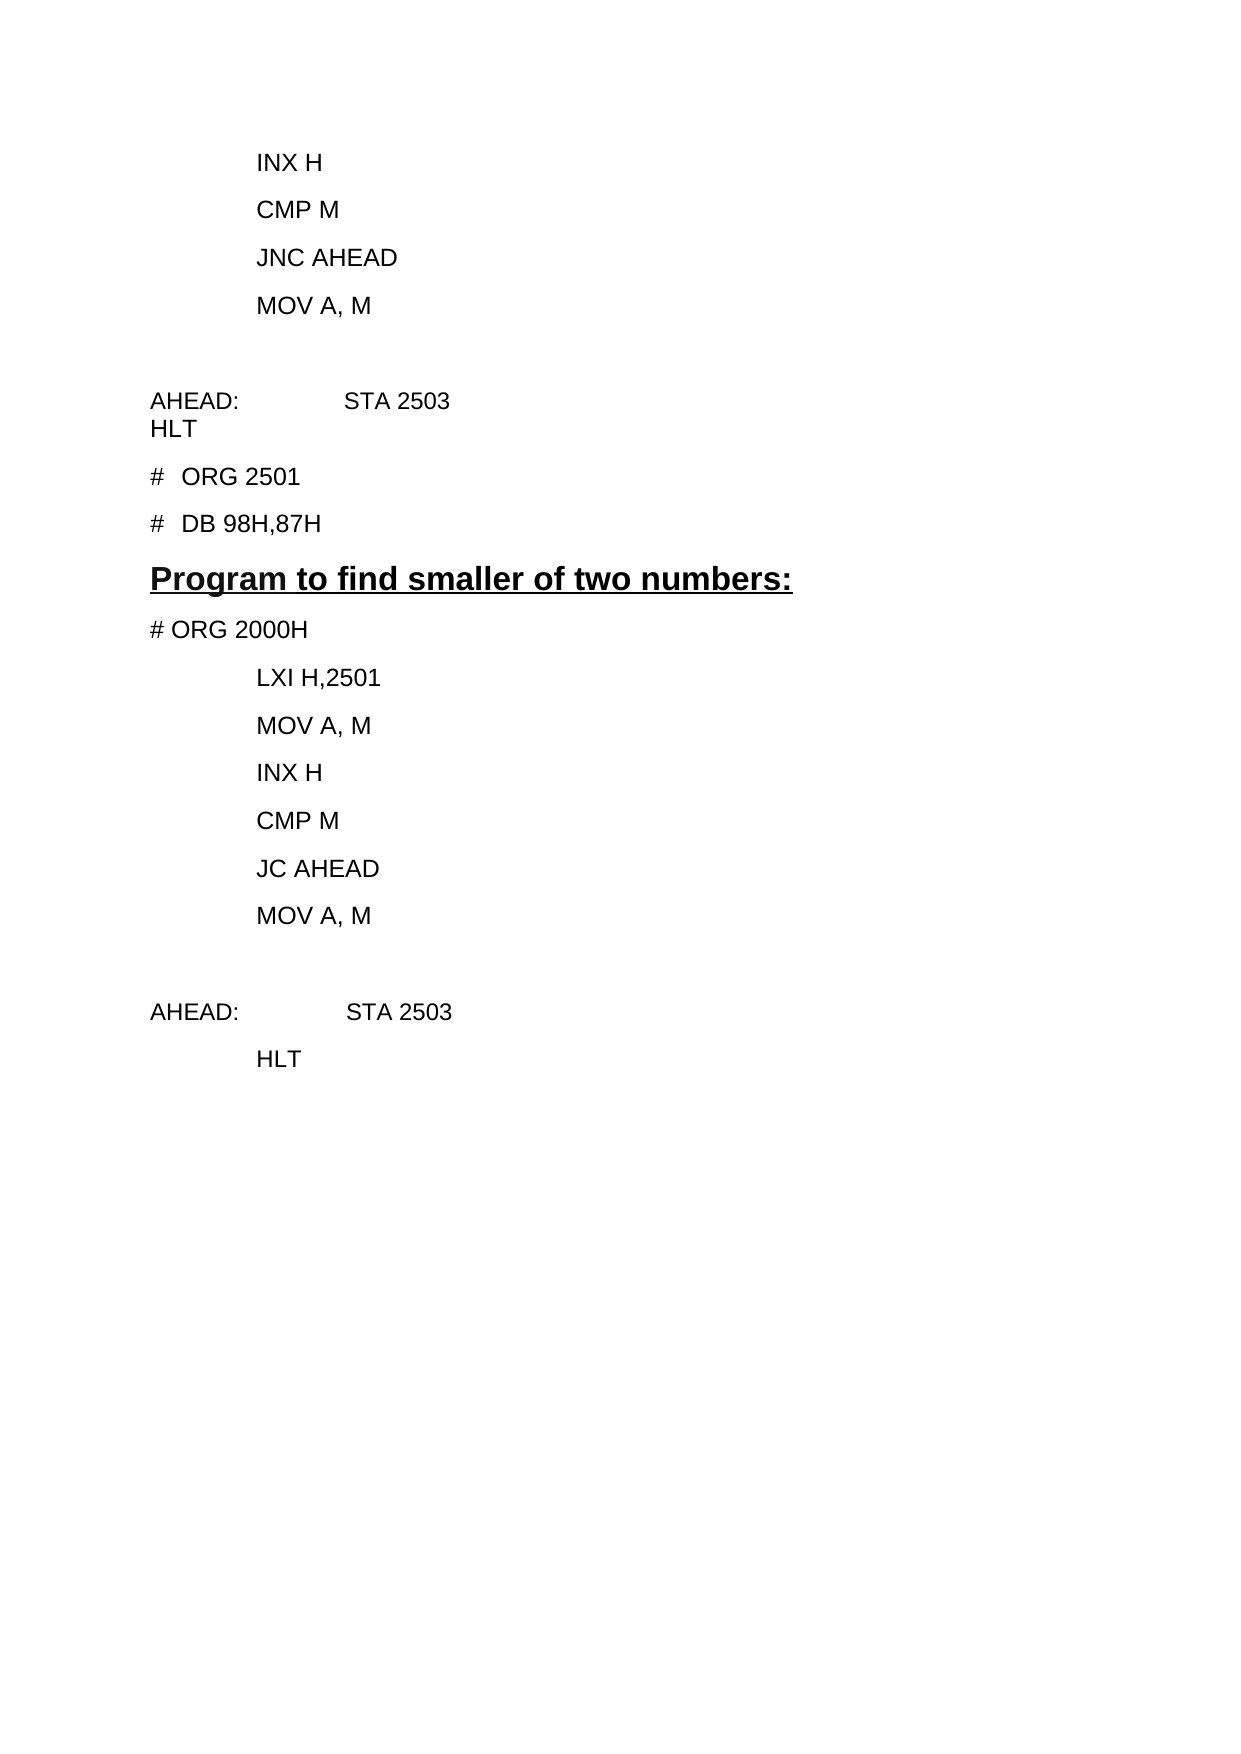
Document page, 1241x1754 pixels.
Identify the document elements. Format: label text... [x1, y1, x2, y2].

text JNC AHEAD [256, 243, 1090, 272]
text STA 2503 [346, 998, 1090, 1025]
text INX H [256, 758, 1090, 787]
text INX H [256, 148, 1090, 176]
text CMP M [256, 806, 1090, 835]
list DB 98H,87H [150, 509, 1090, 538]
text MOV A, M [256, 901, 1090, 930]
text JC AHEAD [256, 854, 1090, 883]
text # ORG 2000H [150, 615, 1090, 644]
text AHEAD: [150, 998, 271, 1025]
text LXI H,2501 [256, 663, 1090, 692]
text HLT [256, 1045, 1090, 1073]
text HLT [150, 414, 1090, 443]
text MOV A, M [256, 291, 1090, 319]
text CMP M [256, 196, 1090, 224]
text MOV A, M [256, 711, 1090, 740]
text AHEAD: STA 2503 [150, 387, 1090, 414]
text Program to find smaller of two numbers: [150, 559, 1090, 597]
list ORG 2501 [150, 462, 1090, 491]
